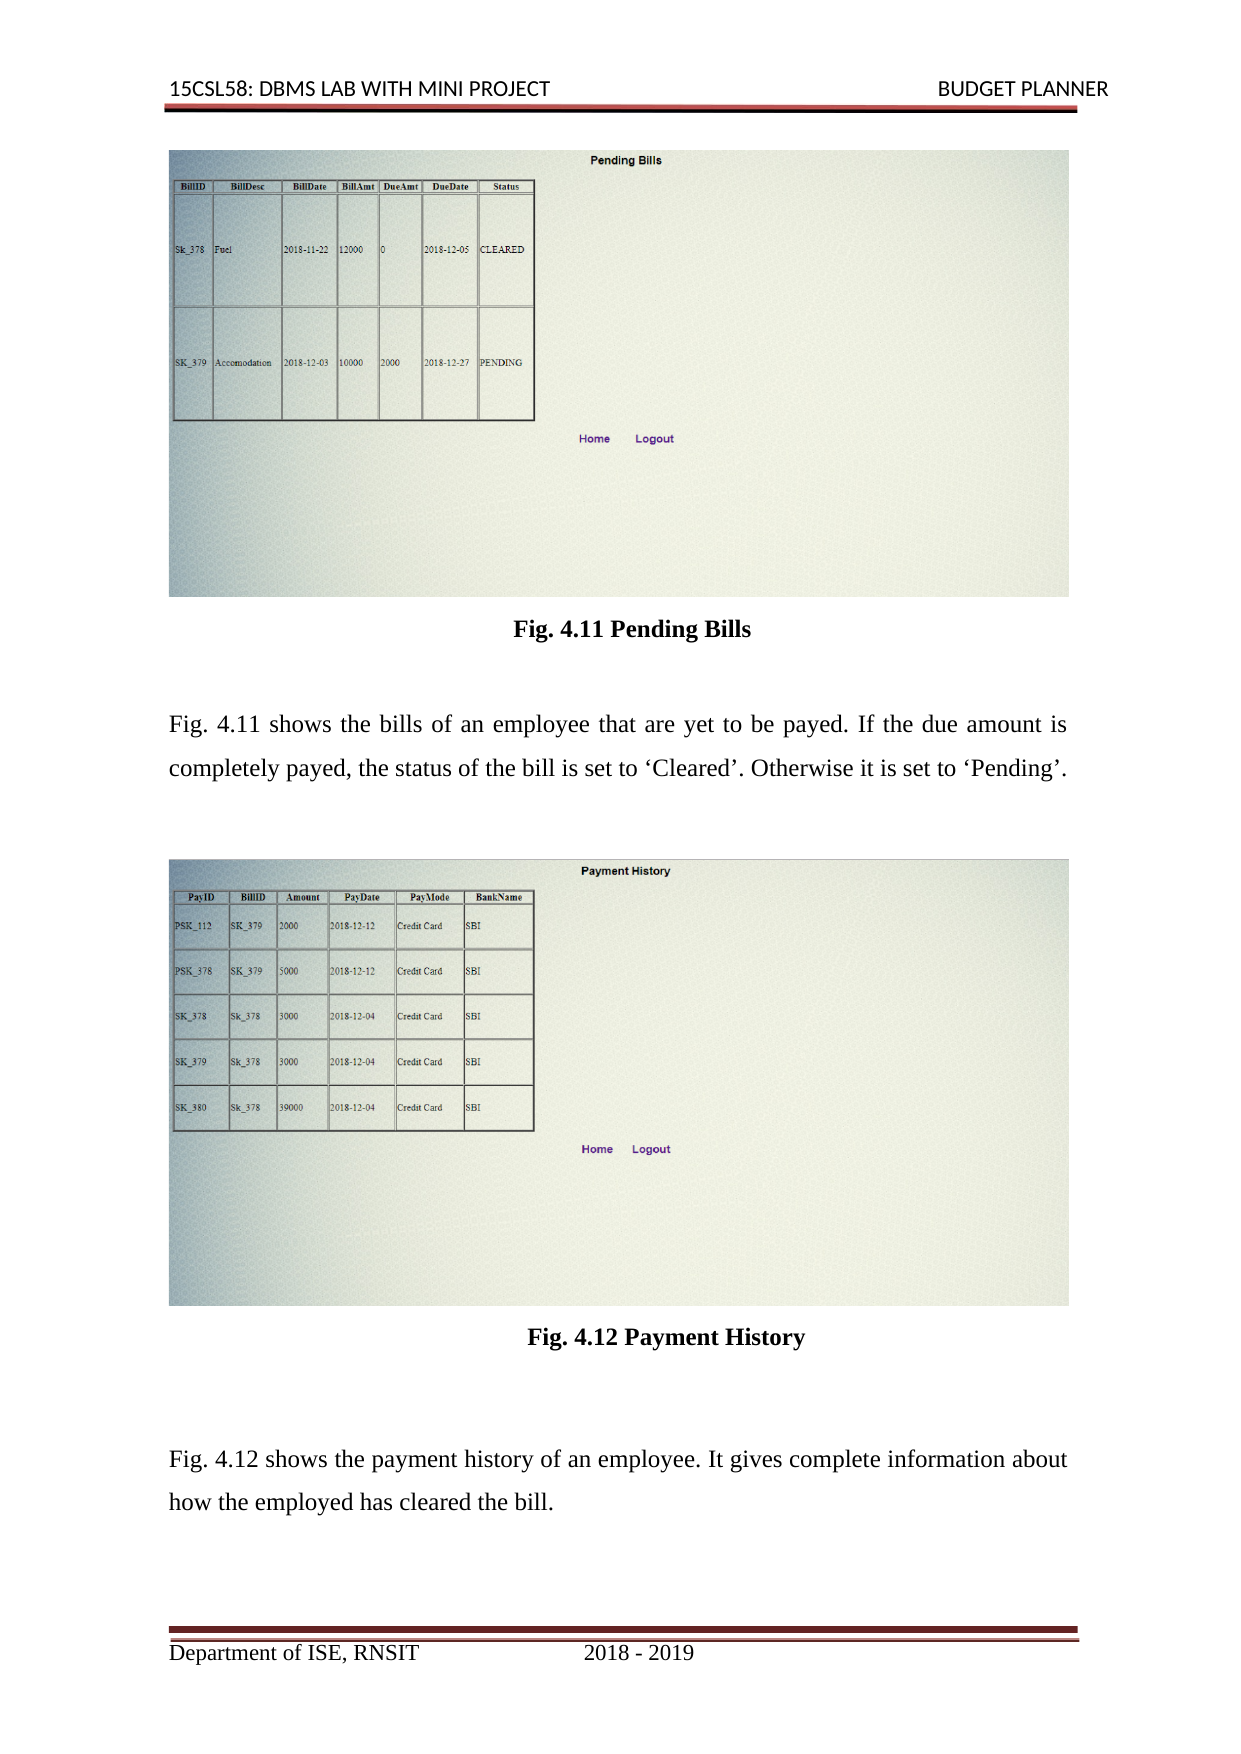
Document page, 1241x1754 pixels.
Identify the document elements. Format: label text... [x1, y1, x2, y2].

text Fig. 4.11 shows the bills of an employee that are yet to be payed. If the due amount is completely payed, the status of the bill is set to ‘Cleared’. Otherwise it is set to ‘Pending’. [169, 709, 1069, 781]
picture [170, 1638, 1080, 1642]
picture [168, 150, 1069, 597]
text Fig. 4.12 shows the payment history of an employee. It gives complete information about how the employed has cleared the bill. [169, 1444, 1069, 1516]
picture [168, 859, 1069, 1306]
picture [164, 103, 1078, 113]
picture [168, 1626, 1078, 1633]
